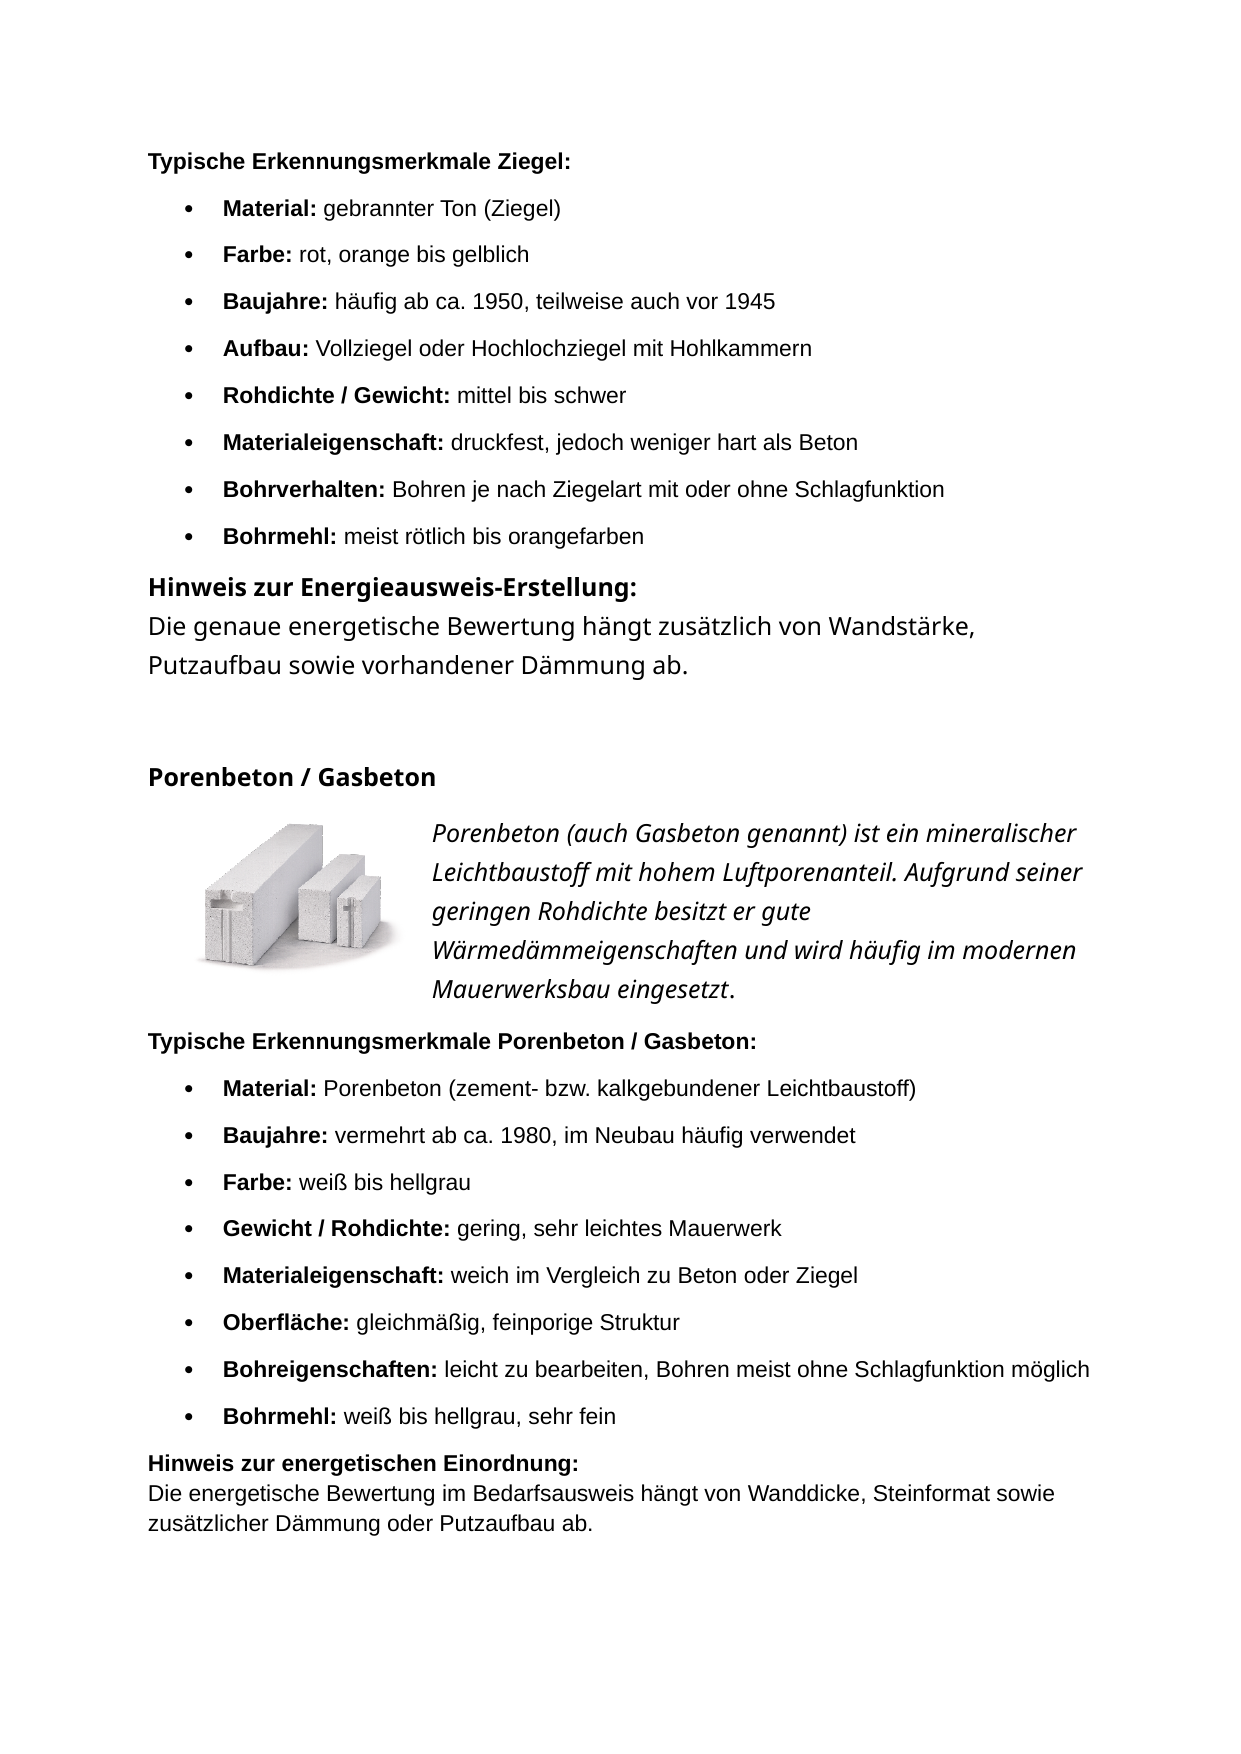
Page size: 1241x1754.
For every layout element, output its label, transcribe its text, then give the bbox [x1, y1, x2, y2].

list Bohrmehl: weiß bis hellgrau, sehr fein [185, 1403, 1093, 1429]
picture [147, 811, 413, 989]
text Typische Erkennungsmerkmale Porenbeton / Gasbeton: [148, 1028, 1093, 1054]
text Typische Erkennungsmerkmale Ziegel: [148, 148, 1093, 174]
list Materialeigenschaft: druckfest, jedoch weniger hart als Beton [185, 429, 1093, 455]
list Gewicht / Rohdichte: gering, sehr leichtes Mauerwerk [185, 1215, 1093, 1242]
list Farbe: rot, orange bis gelblich [185, 241, 1093, 268]
text Porenbeton / Gasbeton [148, 759, 1093, 793]
list Farbe: weiß bis hellgrau [185, 1168, 1093, 1195]
list Baujahre: häufig ab ca. 1950, teilweise auch vor 1945 [185, 288, 1093, 314]
list Rohdichte / Gewicht: mittel bis schwer [185, 382, 1093, 408]
list Bohrverhalten: Bohren je nach Ziegelart mit oder ohne Schlagfunktion [185, 476, 1093, 502]
list Materialeigenschaft: weich im Vergleich zu Beton oder Ziegel [185, 1262, 1093, 1288]
list Baujahre: vermehrt ab ca. 1980, im Neubau häufig verwendet [185, 1122, 1093, 1148]
list Bohreigenschaften: leicht zu bearbeiten, Bohren meist ohne Schlagfunktion möglich [185, 1356, 1093, 1382]
list Aufbau: Vollziegel oder Hochlochziegel mit Hohlkammern [185, 335, 1093, 361]
text Hinweis zur energetischen Einordnung: Die energetische Bewertung im Bedarfsausweis hängt von Wanddicke, Steinformat sowie zusätzlicher Dämmung oder Putzaufbau ab. [148, 1450, 1093, 1536]
text Hinweis zur Energieausweis-Erstellung: Die genaue energetische Bewertung hängt zusätzlich von Wandstärke, Putzaufbau sowie vorhandener Dämmung ab. [148, 569, 1093, 682]
list Oberfläche: gleichmäßig, feinporige Struktur [185, 1309, 1093, 1335]
list Material: gebrannter Ton (Ziegel) [185, 194, 1093, 221]
list Material: Porenbeton (zement- bzw. kalkgebundener Leichtbaustoff) [185, 1075, 1093, 1101]
list Bohrmehl: meist rötlich bis orangefarben [185, 523, 1093, 549]
